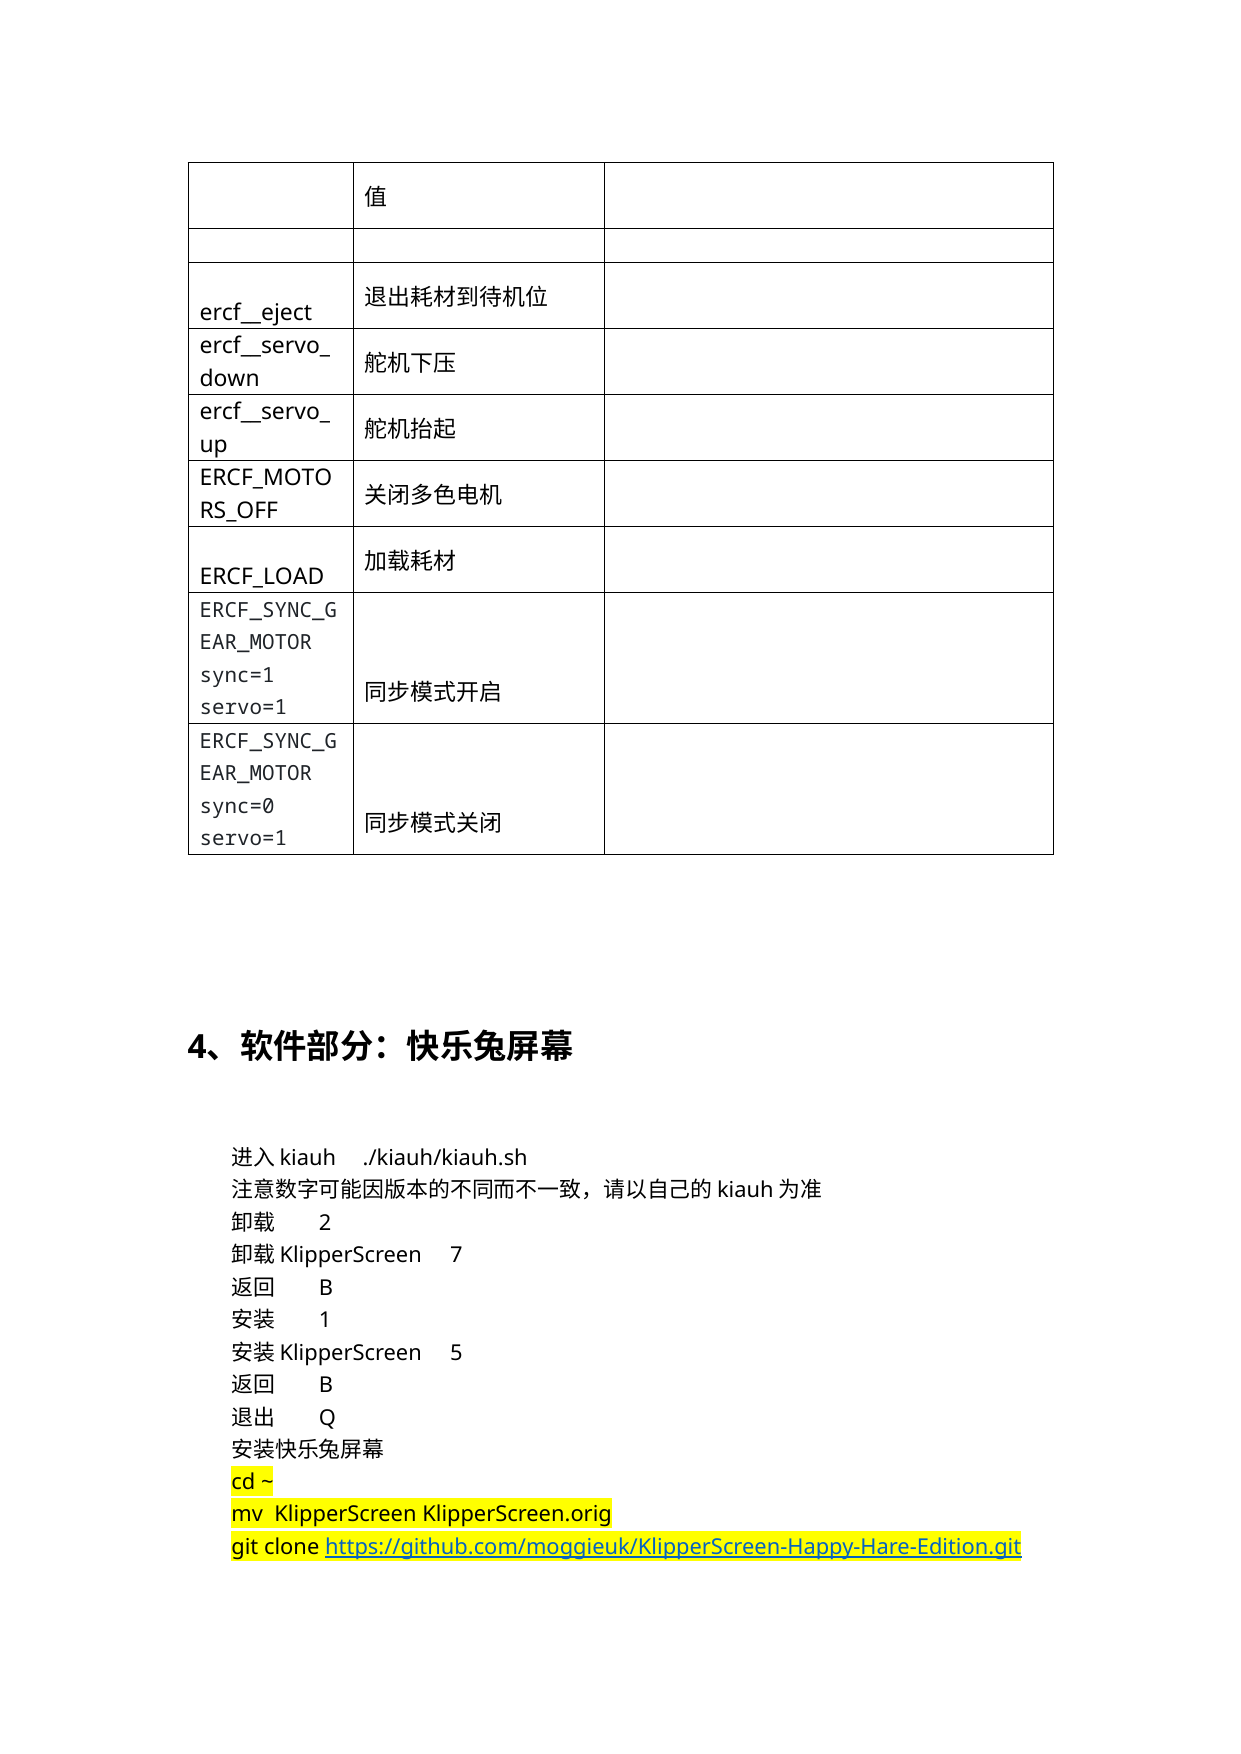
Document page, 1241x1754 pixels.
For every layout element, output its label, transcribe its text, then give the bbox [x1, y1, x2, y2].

table_cell 舵机下压 [354, 329, 604, 394]
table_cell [354, 163, 604, 228]
table_cell [605, 527, 1053, 592]
text 卸载KlipperScreen 7 [187, 1237, 1053, 1269]
text 进入kiauh ./kiauh/kiauh.sh [187, 1139, 1053, 1172]
text 退出 Q [187, 1399, 1053, 1432]
text 卸载 2 [187, 1204, 1053, 1237]
text 安装KlipperScreen 5 [187, 1334, 1053, 1367]
table_cell 同步模式关闭 [354, 724, 604, 854]
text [209, 1529, 1053, 1562]
table_cell ercf__servo_up [189, 395, 353, 460]
table_cell [605, 395, 1053, 460]
table_cell 加载耗材 [354, 527, 604, 592]
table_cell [189, 163, 353, 228]
table_cell [605, 461, 1053, 526]
table_cell ercf__eject [189, 263, 353, 328]
text 安装快乐兔屏幕 [187, 1432, 1053, 1464]
text mv KlipperScreen KlipperScreen.orig [187, 1497, 1053, 1529]
text 返回 B [187, 1367, 1053, 1399]
table_cell 关闭多色电机 [354, 461, 604, 526]
table_cell ERCF_LOAD [189, 527, 353, 592]
table_cell 舵机抬起 [354, 395, 604, 460]
table_cell 同步模式开启 [354, 593, 604, 723]
table_cell ERCF_MOTORS_OFF [189, 461, 353, 526]
table_cell [605, 724, 1053, 854]
text cd ~ [187, 1464, 1053, 1497]
table_cell [354, 229, 604, 262]
text 返回 B [187, 1269, 1053, 1302]
table_cell [605, 593, 1053, 723]
table_cell ERCF_SYNC_GEAR_MOTOR sync=0 servo=1 [189, 724, 353, 854]
table_cell 退出耗材到待机位 [354, 263, 604, 328]
table_cell [605, 263, 1053, 328]
table_cell [189, 229, 353, 262]
subtitle 4、软件部分：快乐兔屏幕 [187, 1012, 1053, 1077]
table_cell [605, 163, 1053, 228]
table_cell ERCF_SYNC_GEAR_MOTOR sync=1 servo=1 [189, 593, 353, 723]
table_cell ercf__servo_down [189, 329, 353, 394]
text 安装 1 [187, 1302, 1053, 1334]
text 注意数字可能因版本的不同而不一致，请以自己的kiauh为准 [187, 1172, 1053, 1204]
table_cell [605, 229, 1053, 262]
table_cell [605, 329, 1053, 394]
